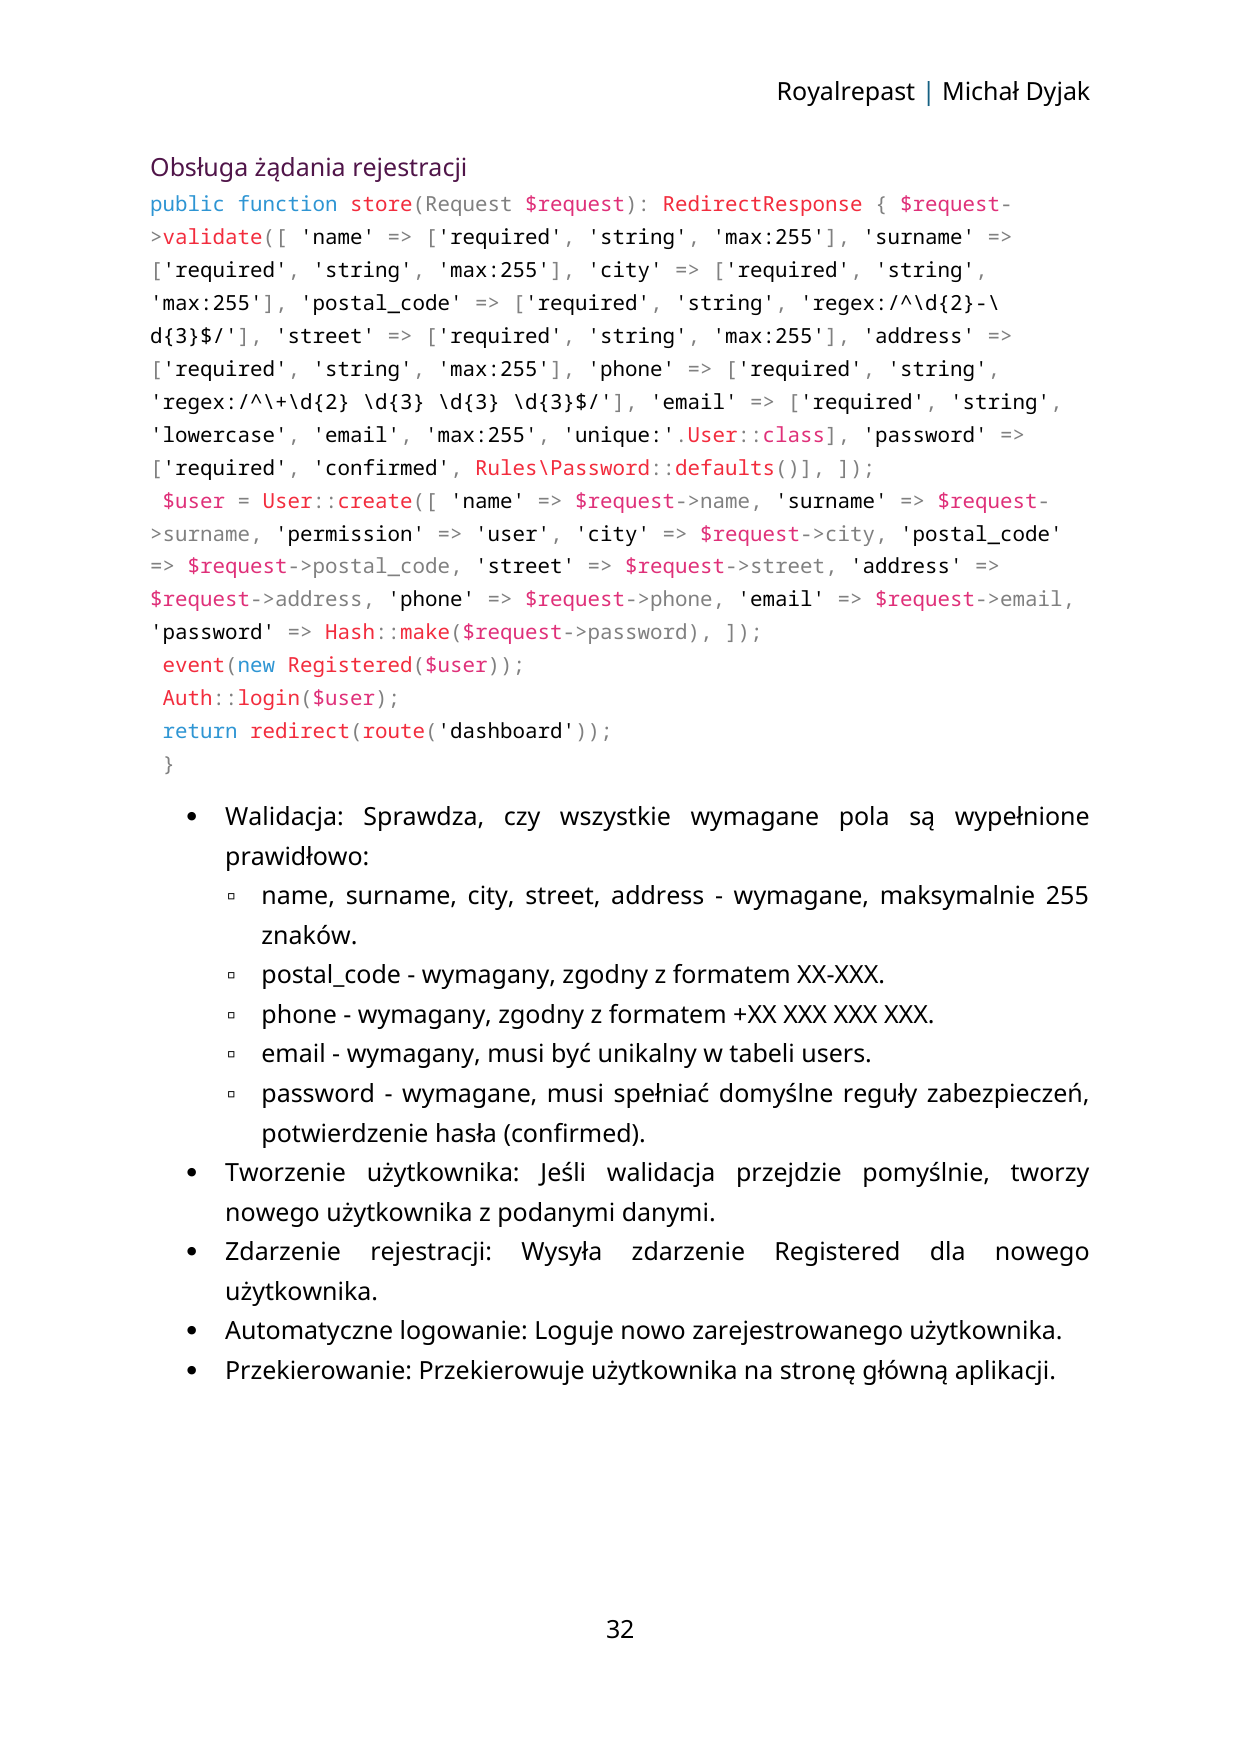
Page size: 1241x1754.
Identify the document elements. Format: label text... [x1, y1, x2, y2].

list Walidacja: Sprawdza, czy wszystkie wymagane pola są wypełnione prawidłowo: [187, 799, 1090, 872]
list password - wymagane, musi spełniać domyślne reguły zabezpieczeń, potwierdzenie hasła (confirmed). [224, 1076, 1090, 1149]
list postal_code - wymagany, zgodny z formatem XX-XXX. [224, 957, 1090, 991]
list phone - wymagany, zgodny z formatem +XX XXX XXX XXX. [224, 996, 1090, 1031]
subtitle Obsługa żądania rejestracji [150, 150, 1090, 184]
list Przekierowanie: Przekierowuje użytkownika na stronę główną aplikacji. [187, 1352, 1090, 1386]
list email - wymagany, musi być unikalny w tabeli users. [224, 1036, 1090, 1070]
list Tworzenie użytkownika: Jeśli walidacja przejdzie pomyślnie, tworzy nowego użytkownika z podanymi danymi. [187, 1155, 1090, 1228]
list name, surname, city, street, address - wymagane, maksymalnie 255 znaków. [224, 878, 1090, 951]
list Zdarzenie rejestracji: Wysyła zdarzenie Registered dla nowego użytkownika. [187, 1234, 1090, 1307]
text public function store(Request $request): RedirectResponse { $request->validate([ 'name' => ['required', 'string', 'max:255'], 'surname' => ['required', 'string', 'max:255'], 'city' => ['required', 'string', 'max:255'], 'postal_code' => ['required', 'string', 'regex:/^\d{2}-\d{3}$/'], 'street' => ['required', 'string', 'max:255'], 'address' => ['required', 'string', 'max:255'], 'phone' => ['required', 'string', 'regex:/^\+\d{2} \d{3} \d{3} \d{3}$/'], 'email' => ['required', 'string', 'lowercase', 'email', 'max:255', 'unique:'.User::class], 'password' => ['required', 'confirmed', Rules\Password::defaults()], ]); $user = User::create([ 'name' => $request->name, 'surname' => $request->surname, 'permission' => 'user', 'city' => $request->city, 'postal_code' => $request->postal_code, 'street' => $request->street, 'address' => $request->address, 'phone' => $request->phone, 'email' => $request->email, 'password' => Hash::make($request->password), ]); event(new Registered($user)); Auth::login($user); return redirect(route('dashboard')); } [150, 189, 1090, 777]
list Automatyczne logowanie: Loguje nowo zarejestrowanego użytkownika. [187, 1313, 1090, 1347]
